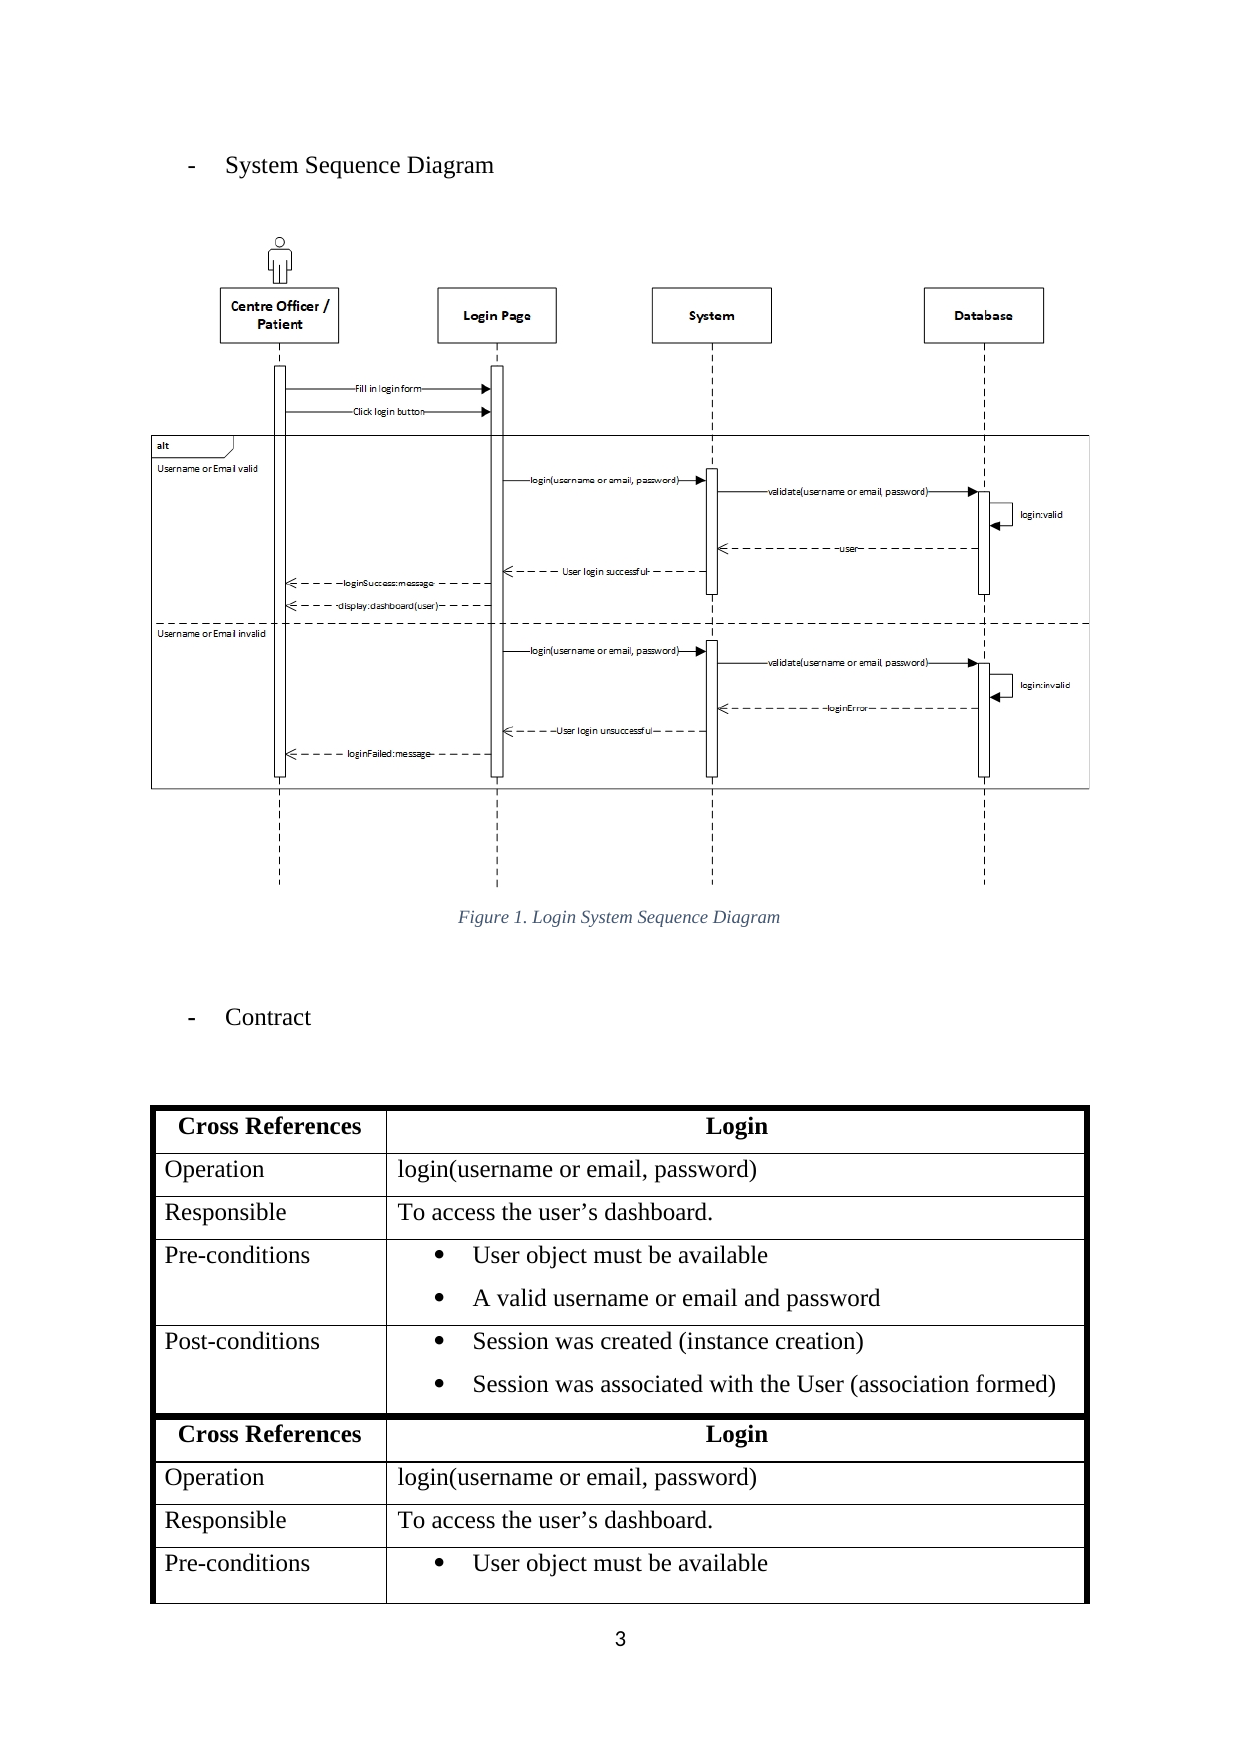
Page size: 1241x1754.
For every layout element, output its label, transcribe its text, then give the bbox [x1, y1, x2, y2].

table_header Login [387, 1111, 1084, 1153]
list Contract [187, 1002, 1090, 1031]
table_cell To access the user’s dashboard. [387, 1505, 1084, 1547]
table_cell Pre-conditions [156, 1548, 386, 1603]
table_cell Responsible [156, 1505, 386, 1547]
table_cell Operation [156, 1154, 386, 1196]
table_header Cross References [156, 1111, 386, 1153]
table_cell User object must be available A valid username or email and password [387, 1240, 1084, 1325]
table_cell login(username or email, password) [387, 1154, 1084, 1196]
table_cell Session was created (instance creation) Session was associated with the User (association formed) [387, 1326, 1084, 1413]
text Figure 1. Login System Sequence Diagram [150, 906, 1090, 927]
table_cell Login [387, 1420, 1084, 1461]
table_cell Pre-conditions [156, 1240, 386, 1325]
table_cell Post-conditions [156, 1326, 386, 1413]
table_cell login(username or email, password) [387, 1463, 1084, 1504]
picture [150, 236, 1090, 892]
table_cell To access the user’s dashboard. [387, 1197, 1084, 1239]
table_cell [387, 1548, 1084, 1603]
list System Sequence Diagram [187, 150, 1090, 179]
table_cell Operation [156, 1463, 386, 1504]
table_cell Responsible [156, 1197, 386, 1239]
table_cell Cross References [156, 1420, 386, 1461]
